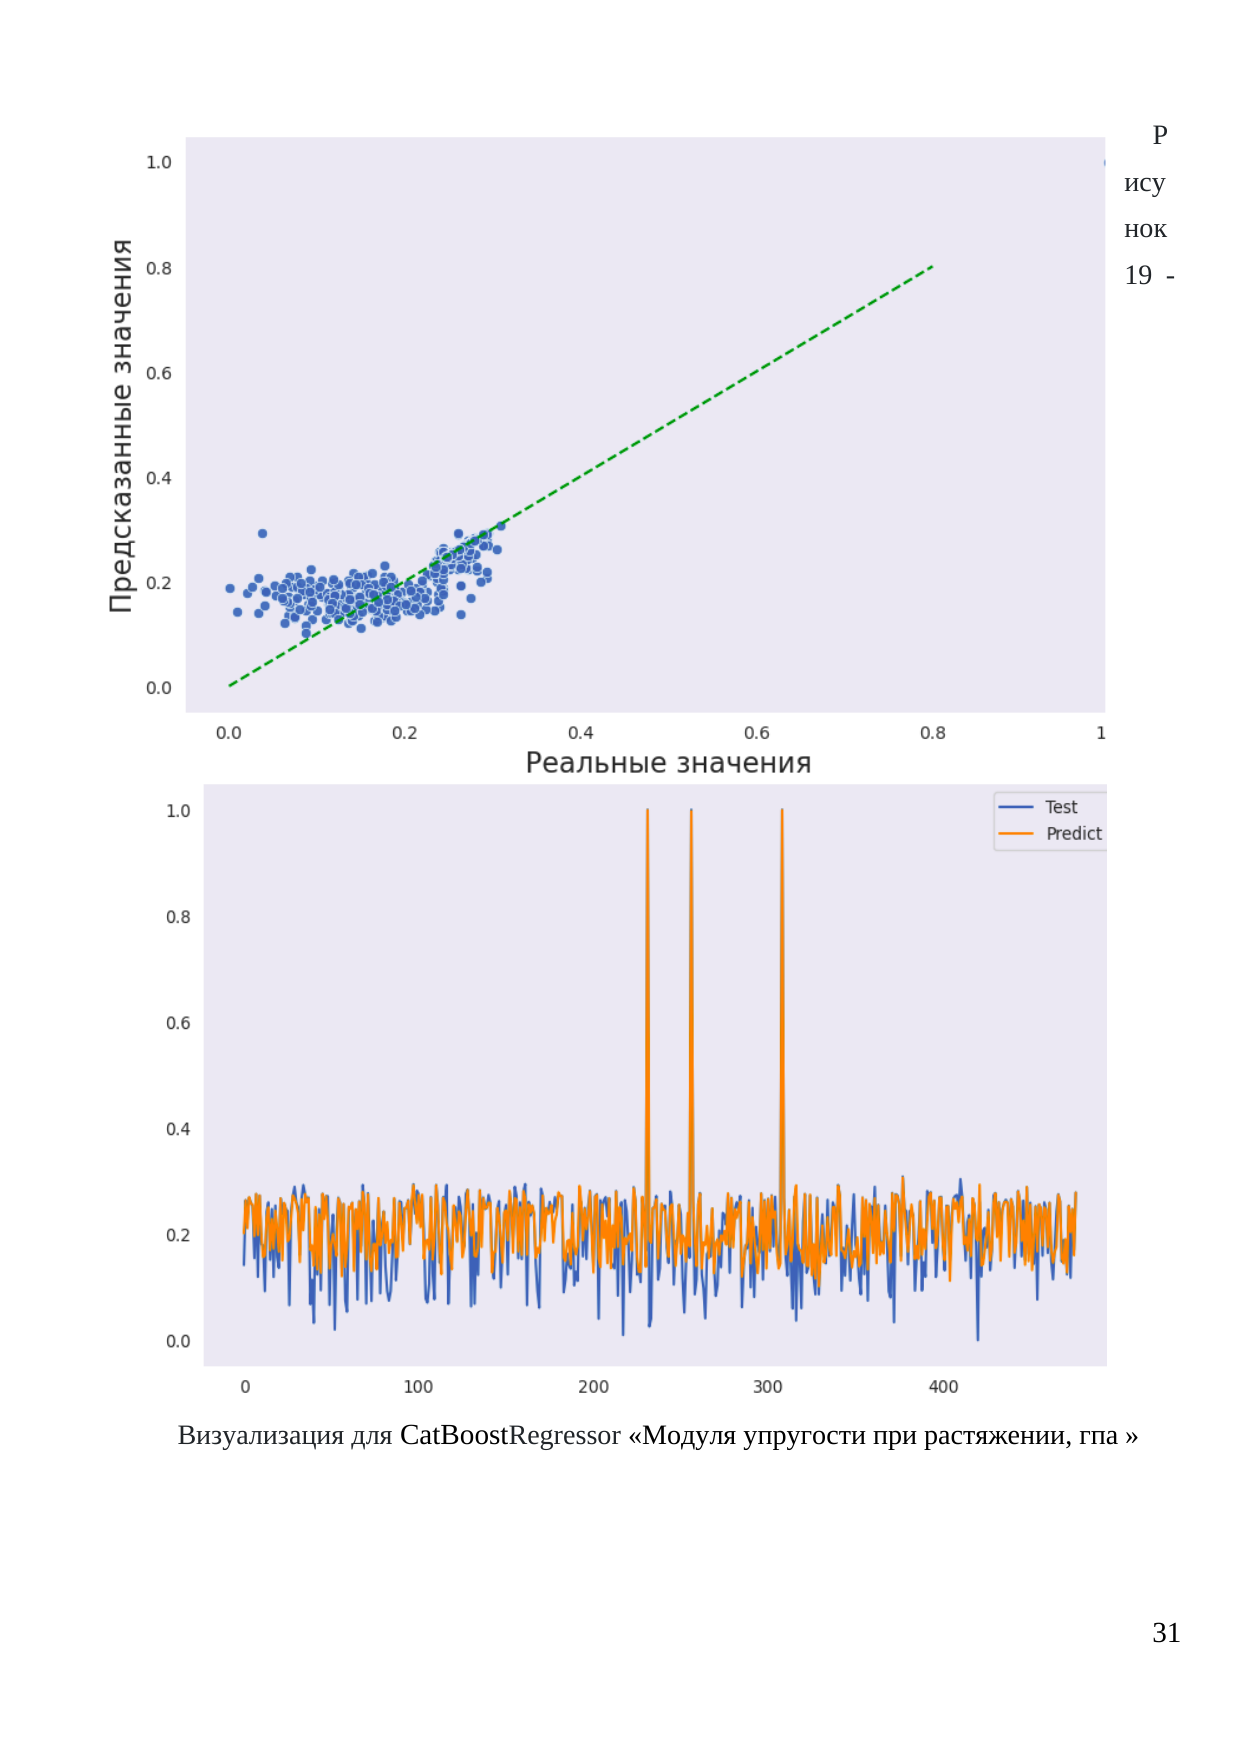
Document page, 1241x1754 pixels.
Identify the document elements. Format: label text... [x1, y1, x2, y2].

picture [101, 136, 1107, 1398]
